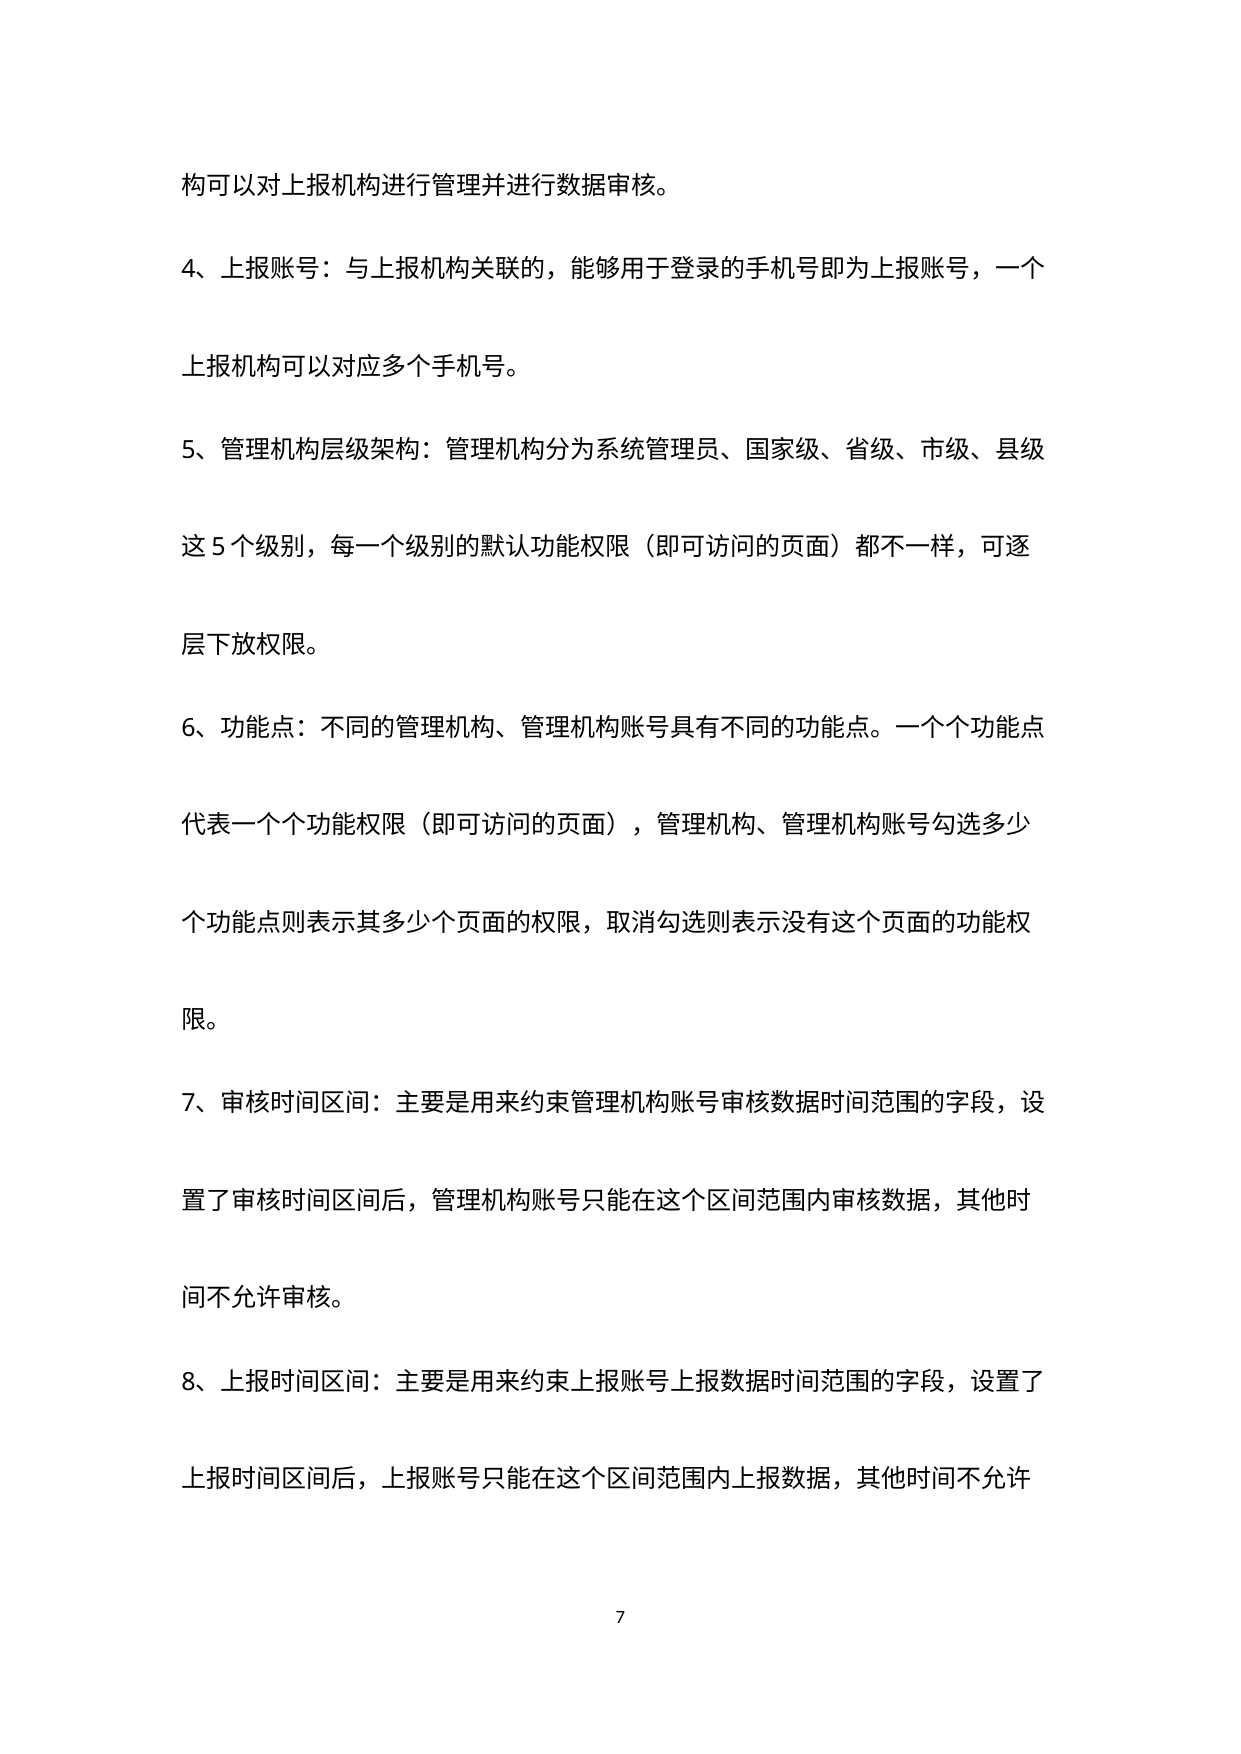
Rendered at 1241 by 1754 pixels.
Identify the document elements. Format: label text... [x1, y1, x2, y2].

list 功能点：不同的管理机构、管理机构账号具有不同的功能点。一个个功能点代表一个个功能权限（即可访问的页面），管理机构、管理机构账号勾选多少个功能点则表示其多少个页面的权限，取消勾选则表示没有这个页面的功能权限。 [181, 693, 1053, 1050]
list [181, 151, 1053, 216]
list 管理机构层级架构：管理机构分为系统管理员、国家级、省级、市级、县级这5个级别，每一个级别的默认功能权限（即可访问的页面）都不一样，可逐层下放权限。 [181, 415, 1053, 675]
list 审核时间区间：主要是用来约束管理机构账号审核数据时间范围的字段，设置了审核时间区间后，管理机构账号只能在这个区间范围内审核数据，其他时间不允许审核。 [181, 1068, 1053, 1328]
list 上报账号：与上报机构关联的，能够用于登录的手机号即为上报账号，一个上报机构可以对应多个手机号。 [181, 234, 1053, 397]
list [181, 1347, 1053, 1509]
